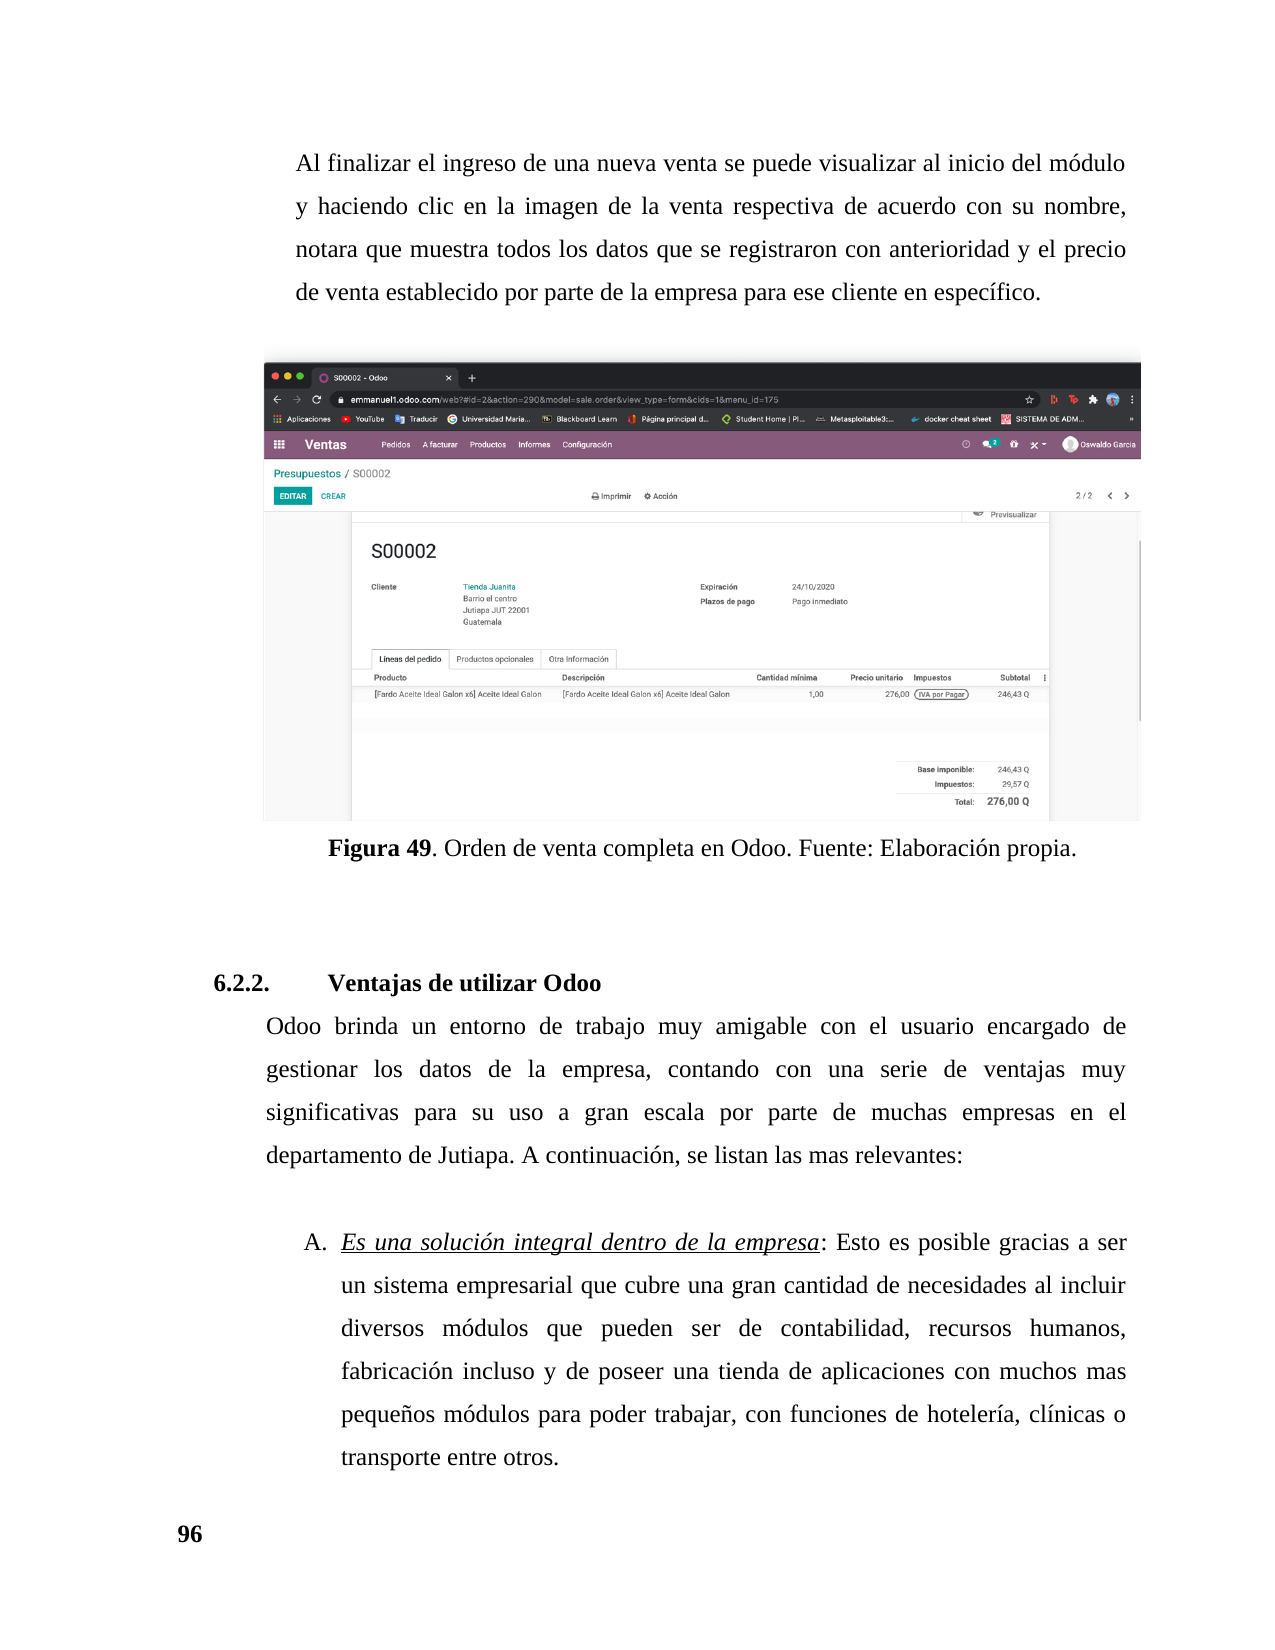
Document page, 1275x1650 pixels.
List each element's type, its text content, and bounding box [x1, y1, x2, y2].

list Es una solución integral dentro de la empresa: Esto es posible gracias a ser un sistema empresarial que cubre una gran cantidad de necesidades al incluir diversos módulos que pueden ser de contabilidad, recursos humanos, fabricación incluso y de poseer una tienda de aplicaciones con muchos mas pequeños módulos para poder trabajar, con funciones de hotelería, clínicas o transporte entre otros. [303, 1227, 1127, 1471]
picture [263, 339, 1141, 821]
list Odoo brinda un entorno de trabajo muy amigable con el usuario encargado de gestionar los datos de la empresa, contando con una serie de ventajas muy significativas para su uso a gran escala por parte de muchas empresas en el departamento de Jutiapa. A continuación, se listan las mas relevantes: [266, 1011, 1127, 1169]
list Al finalizar el ingreso de una nueva venta se puede visualizar al inicio del módulo y haciendo clic en la imagen de la venta respectiva de acuerdo con su nombre, notara que muestra todos los datos que se registraron con anterioridad y el precio de venta establecido por parte de la empresa para ese cliente en específico. [295, 148, 1127, 306]
list Ventajas de utilizar Odoo [213, 968, 1127, 997]
